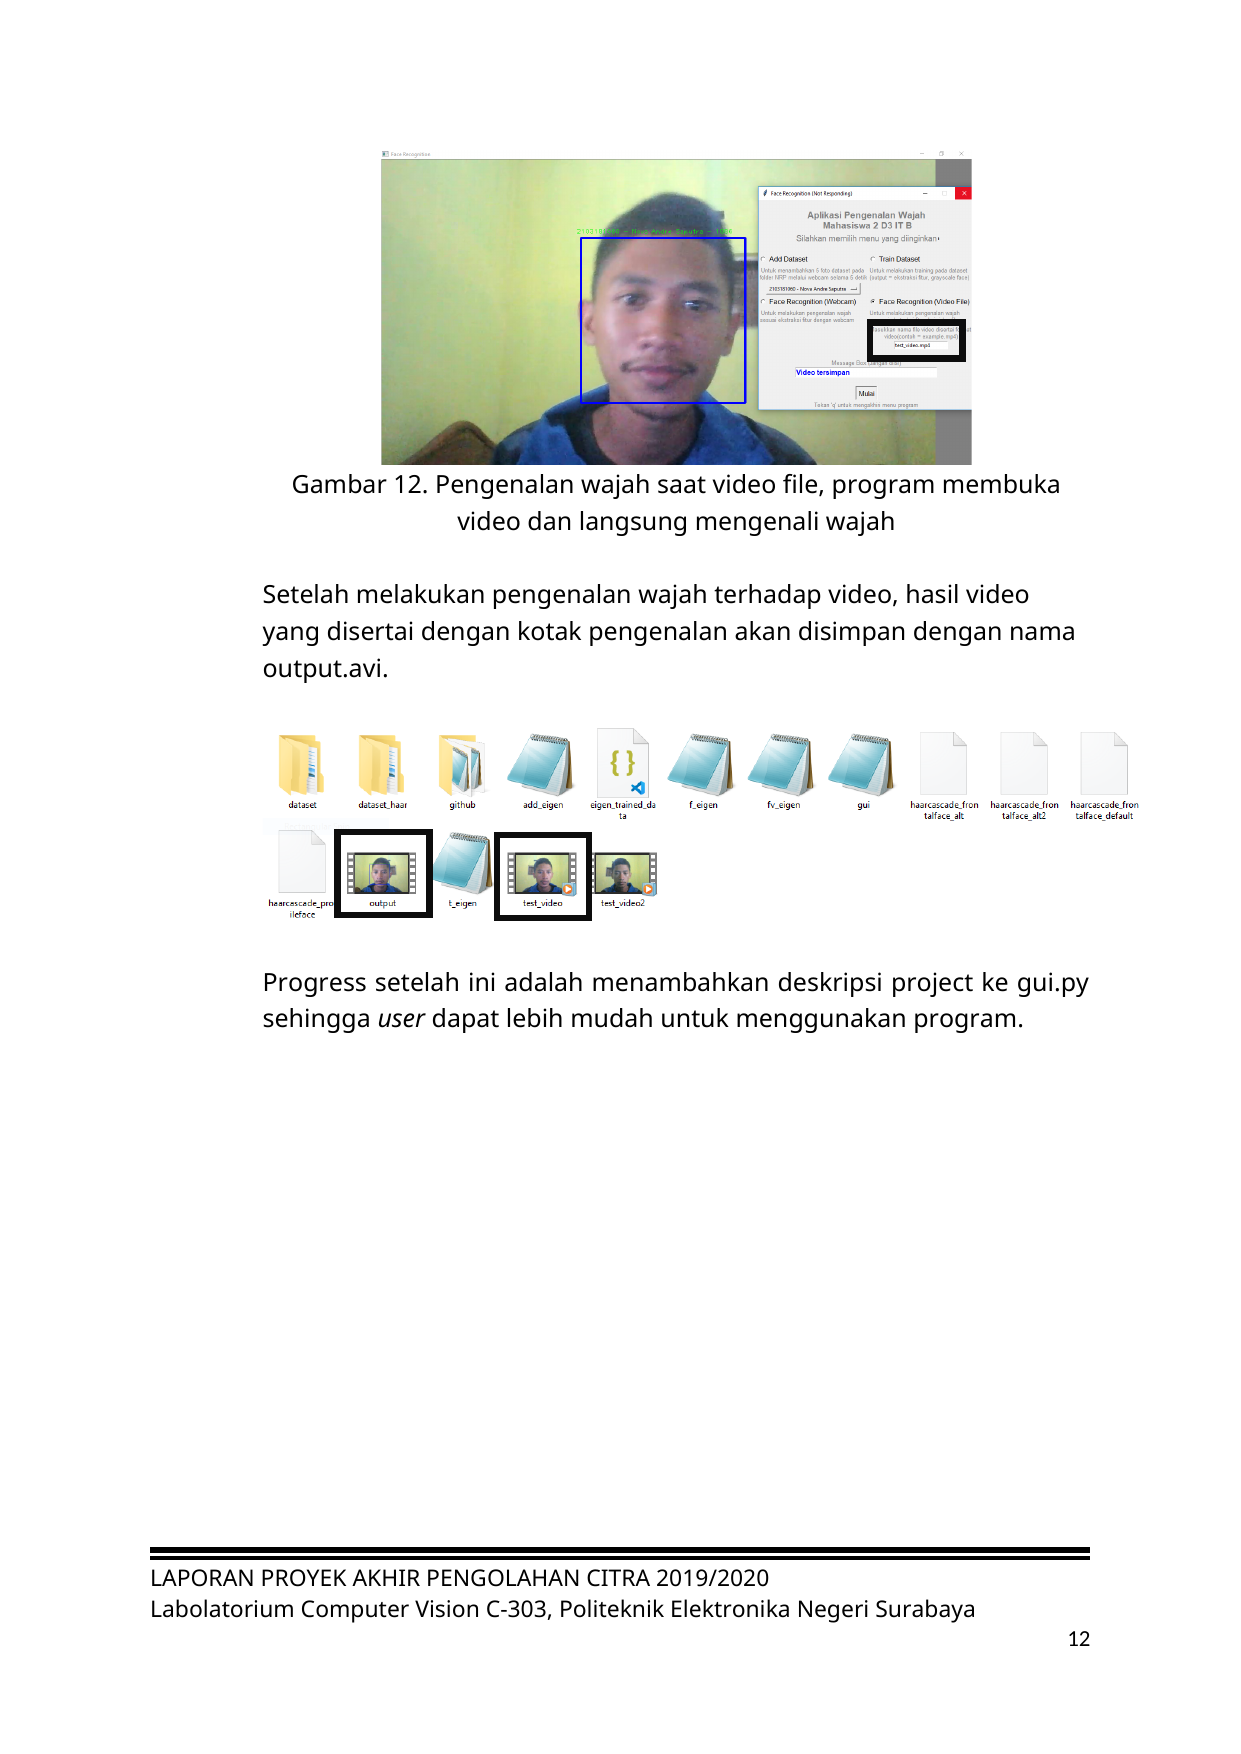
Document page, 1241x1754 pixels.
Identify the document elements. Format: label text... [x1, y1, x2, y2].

picture [262, 724, 1149, 926]
list Gambar 12. Pengenalan wajah saat video file, program membuka video dan langsung mengenali wajah [262, 467, 1090, 538]
picture [381, 150, 972, 465]
list Progress setelah ini adalah menambahkan deskripsi project ke gui.py sehingga user dapat lebih mudah untuk menggunakan program. [262, 964, 1090, 1035]
list Setelah melakukan pengenalan wajah terhadap video, hasil video yang disertai dengan kotak pengenalan akan disimpan dengan nama output.avi. [262, 577, 1090, 685]
